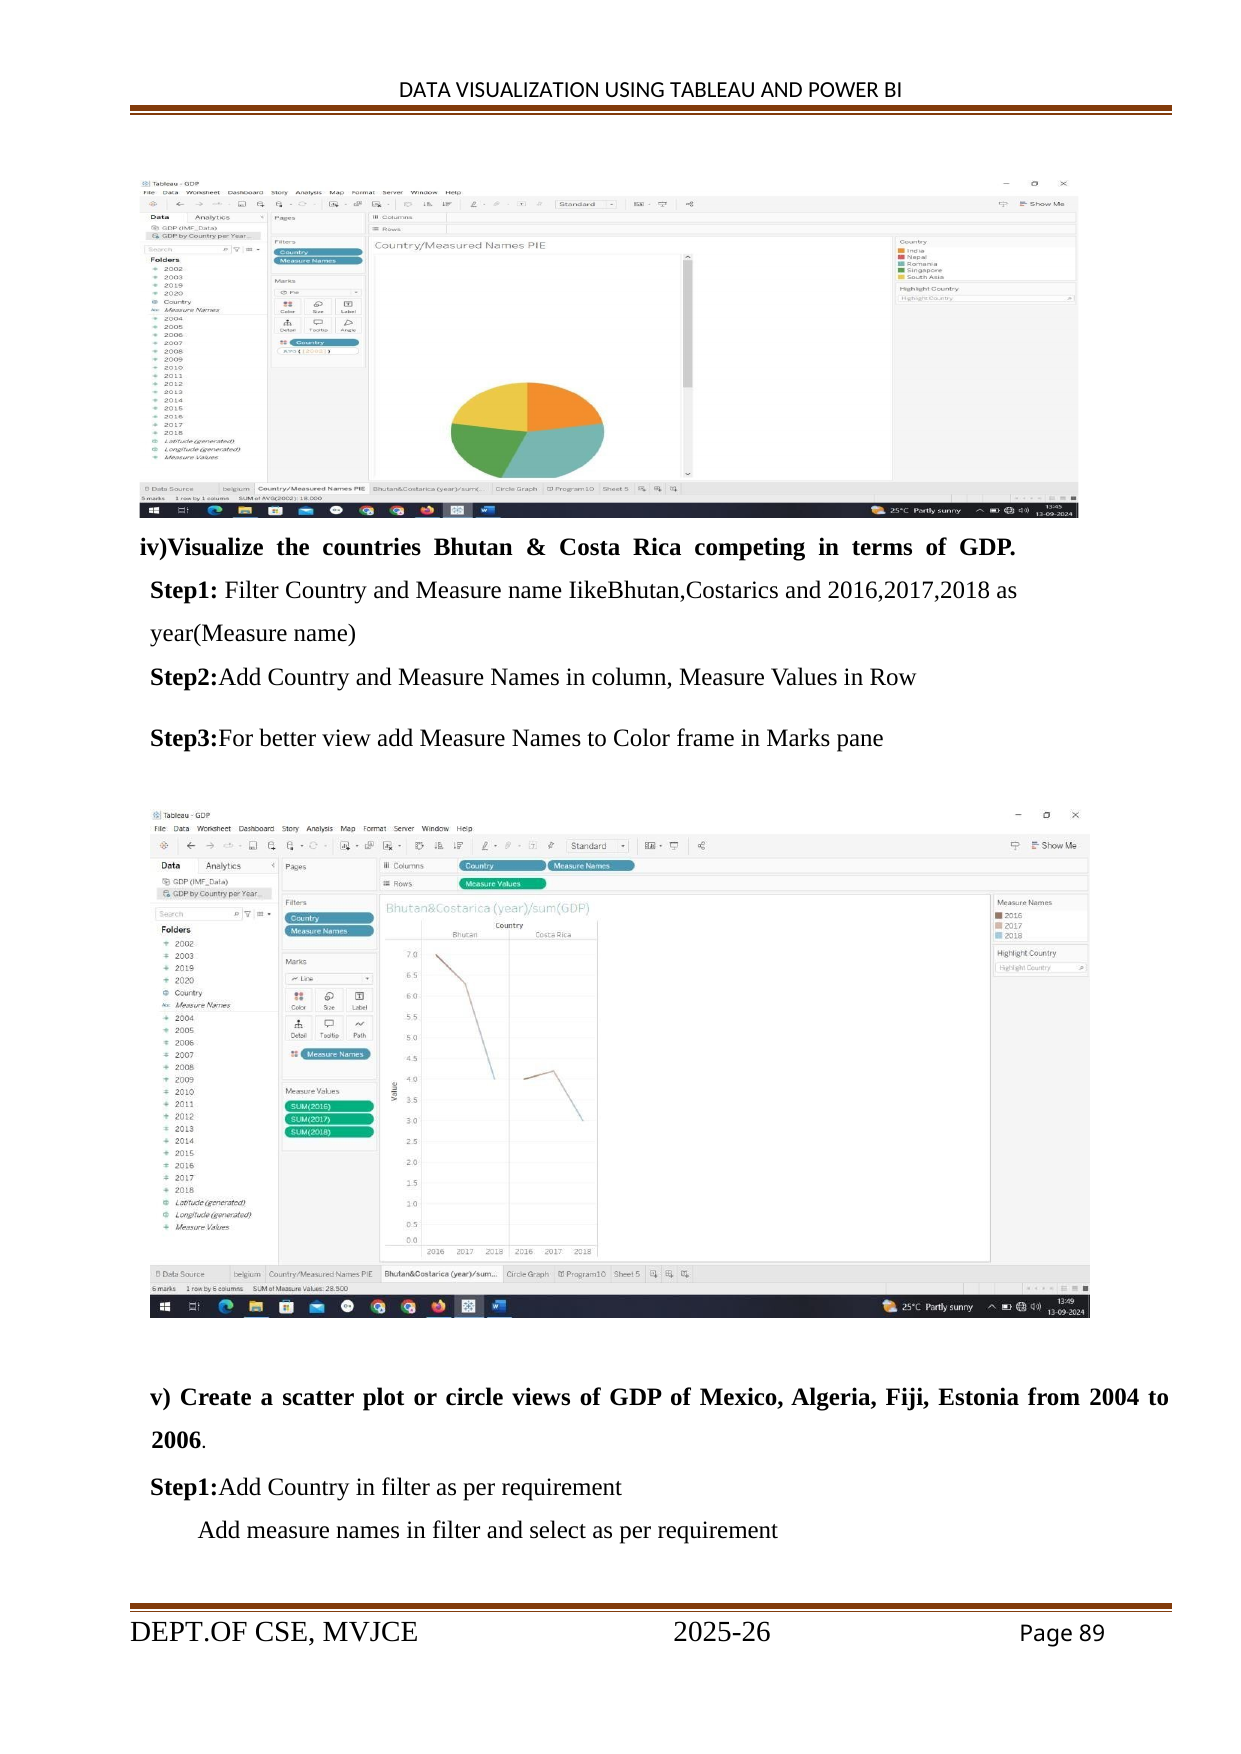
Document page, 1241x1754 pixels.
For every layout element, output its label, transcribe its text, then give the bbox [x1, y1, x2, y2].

text Step2:Add Country and Measure Names in column, Measure Values in Row [150, 662, 1159, 691]
text Add measure names in filter and select as per requirement [197, 1515, 1159, 1544]
picture [150, 809, 1090, 1318]
text v) Create a scatter plot or circle views of GDP of Mexico, Algeria, Fiji, Estonia from 2004 to 2006. [150, 1382, 1172, 1454]
picture [139, 180, 1079, 518]
text Step1:Add Country in filter as per requirement [150, 1472, 1159, 1501]
text Step3:For better view add Measure Names to Color frame in Marks pane [150, 723, 1159, 752]
text iv)Visualize the countries Bhutan & Costa Rica competing in terms of GDP. Step1: Filter Country and Measure name IikeBhutan,Costarics and 2016,2017,2018 as year(Measure name) [139, 532, 1017, 647]
